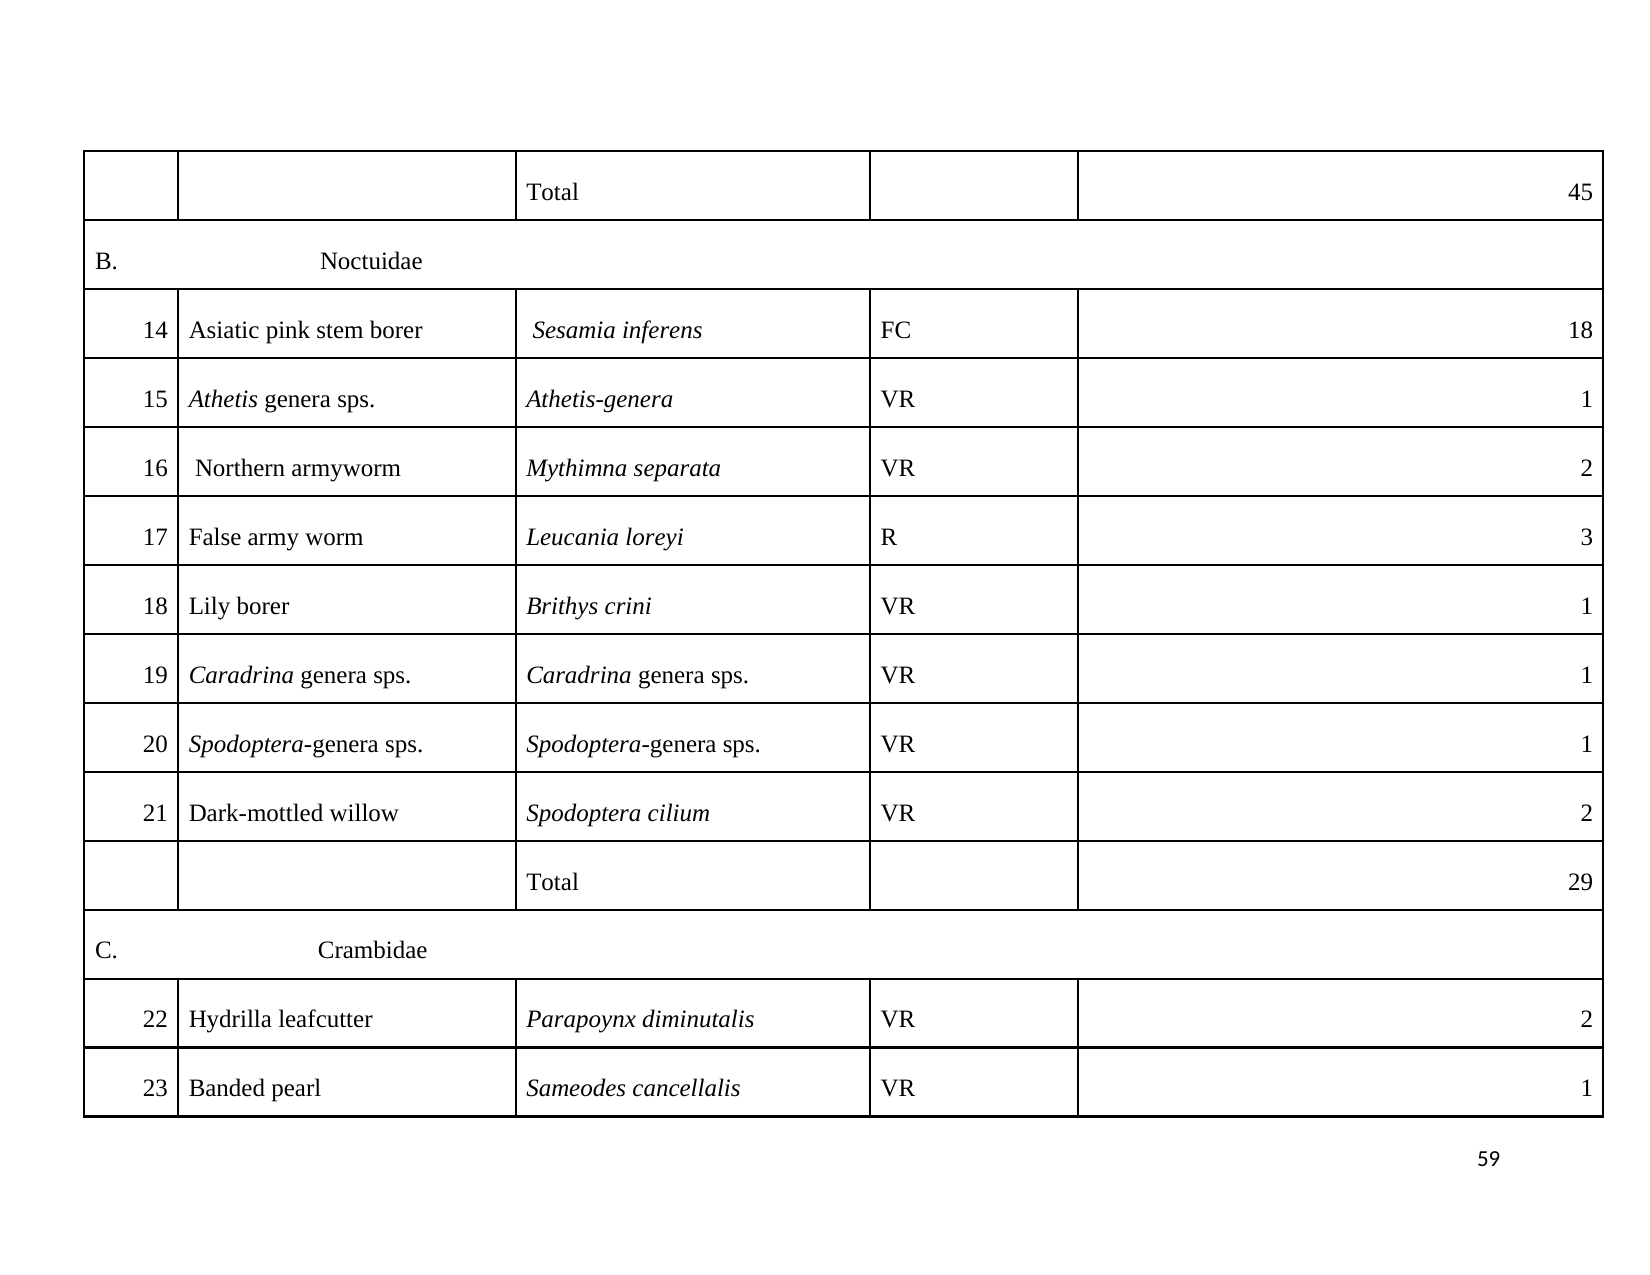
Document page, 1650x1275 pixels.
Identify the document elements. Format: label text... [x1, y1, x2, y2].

table_cell 1 [1079, 359, 1602, 426]
table_cell R [871, 497, 1077, 564]
table_cell 1 [1079, 566, 1602, 633]
table_cell 29 [1079, 842, 1602, 908]
table_cell VR [871, 773, 1077, 839]
table_cell 3 [1079, 497, 1602, 564]
table_cell Total [517, 842, 869, 908]
table_cell False army worm [179, 497, 515, 564]
table_cell Spodoptera-genera sps. [179, 704, 515, 771]
table_cell Caradrina genera sps. [179, 635, 515, 702]
table_cell 19 [85, 635, 177, 702]
table_cell 14 [85, 290, 177, 357]
table_cell FC [871, 290, 1077, 357]
table_cell 1 [1079, 704, 1602, 771]
table_cell VR [871, 1049, 1077, 1115]
table_cell Brithys crini [517, 566, 869, 633]
table_cell B. Noctuidae [85, 221, 1602, 288]
table_cell 1 [1079, 635, 1602, 702]
table_cell C. Crambidae [85, 911, 1602, 977]
table_cell 20 [85, 704, 177, 771]
table_cell [871, 842, 1077, 908]
table_cell 18 [85, 566, 177, 633]
table_cell VR [871, 566, 1077, 633]
table_cell Sameodes cancellalis [517, 1049, 869, 1115]
table_cell Caradrina genera sps. [517, 635, 869, 702]
table_cell Leucania loreyi [517, 497, 869, 564]
table_cell Total [517, 152, 869, 219]
table_cell Northern armyworm [179, 428, 515, 495]
table_cell 17 [85, 497, 177, 564]
table_cell 45 [1079, 152, 1602, 219]
table_cell 2 [1079, 980, 1602, 1046]
table_cell 1 [1079, 1049, 1602, 1115]
table_cell Asiatic pink stem borer [179, 290, 515, 357]
table_cell VR [871, 428, 1077, 495]
table_cell Athetis genera sps. [179, 359, 515, 426]
table_cell Parapoynx diminutalis [517, 980, 869, 1046]
table_cell VR [871, 359, 1077, 426]
table_cell [85, 152, 177, 219]
table_cell Sesamia inferens [517, 290, 869, 357]
table_cell VR [871, 635, 1077, 702]
table_cell 23 [85, 1049, 177, 1115]
table_cell Lily borer [179, 566, 515, 633]
table_cell 2 [1079, 428, 1602, 495]
table_cell Dark-mottled willow [179, 773, 515, 839]
table_cell 21 [85, 773, 177, 839]
table_cell [179, 152, 515, 219]
table_cell Spodoptera cilium [517, 773, 869, 839]
table_cell Spodoptera-genera sps. [517, 704, 869, 771]
table_cell Banded pearl [179, 1049, 515, 1115]
table_cell [179, 842, 515, 908]
table_cell VR [871, 704, 1077, 771]
table_cell Mythimna separata [517, 428, 869, 495]
table_cell [871, 152, 1077, 219]
table_cell [85, 842, 177, 908]
table_cell 15 [85, 359, 177, 426]
table_cell 16 [85, 428, 177, 495]
table_cell 22 [85, 980, 177, 1046]
table_cell 2 [1079, 773, 1602, 839]
table_cell Hydrilla leafcutter [179, 980, 515, 1046]
table_cell Athetis-genera [517, 359, 869, 426]
table_cell 18 [1079, 290, 1602, 357]
table_cell VR [871, 980, 1077, 1046]
